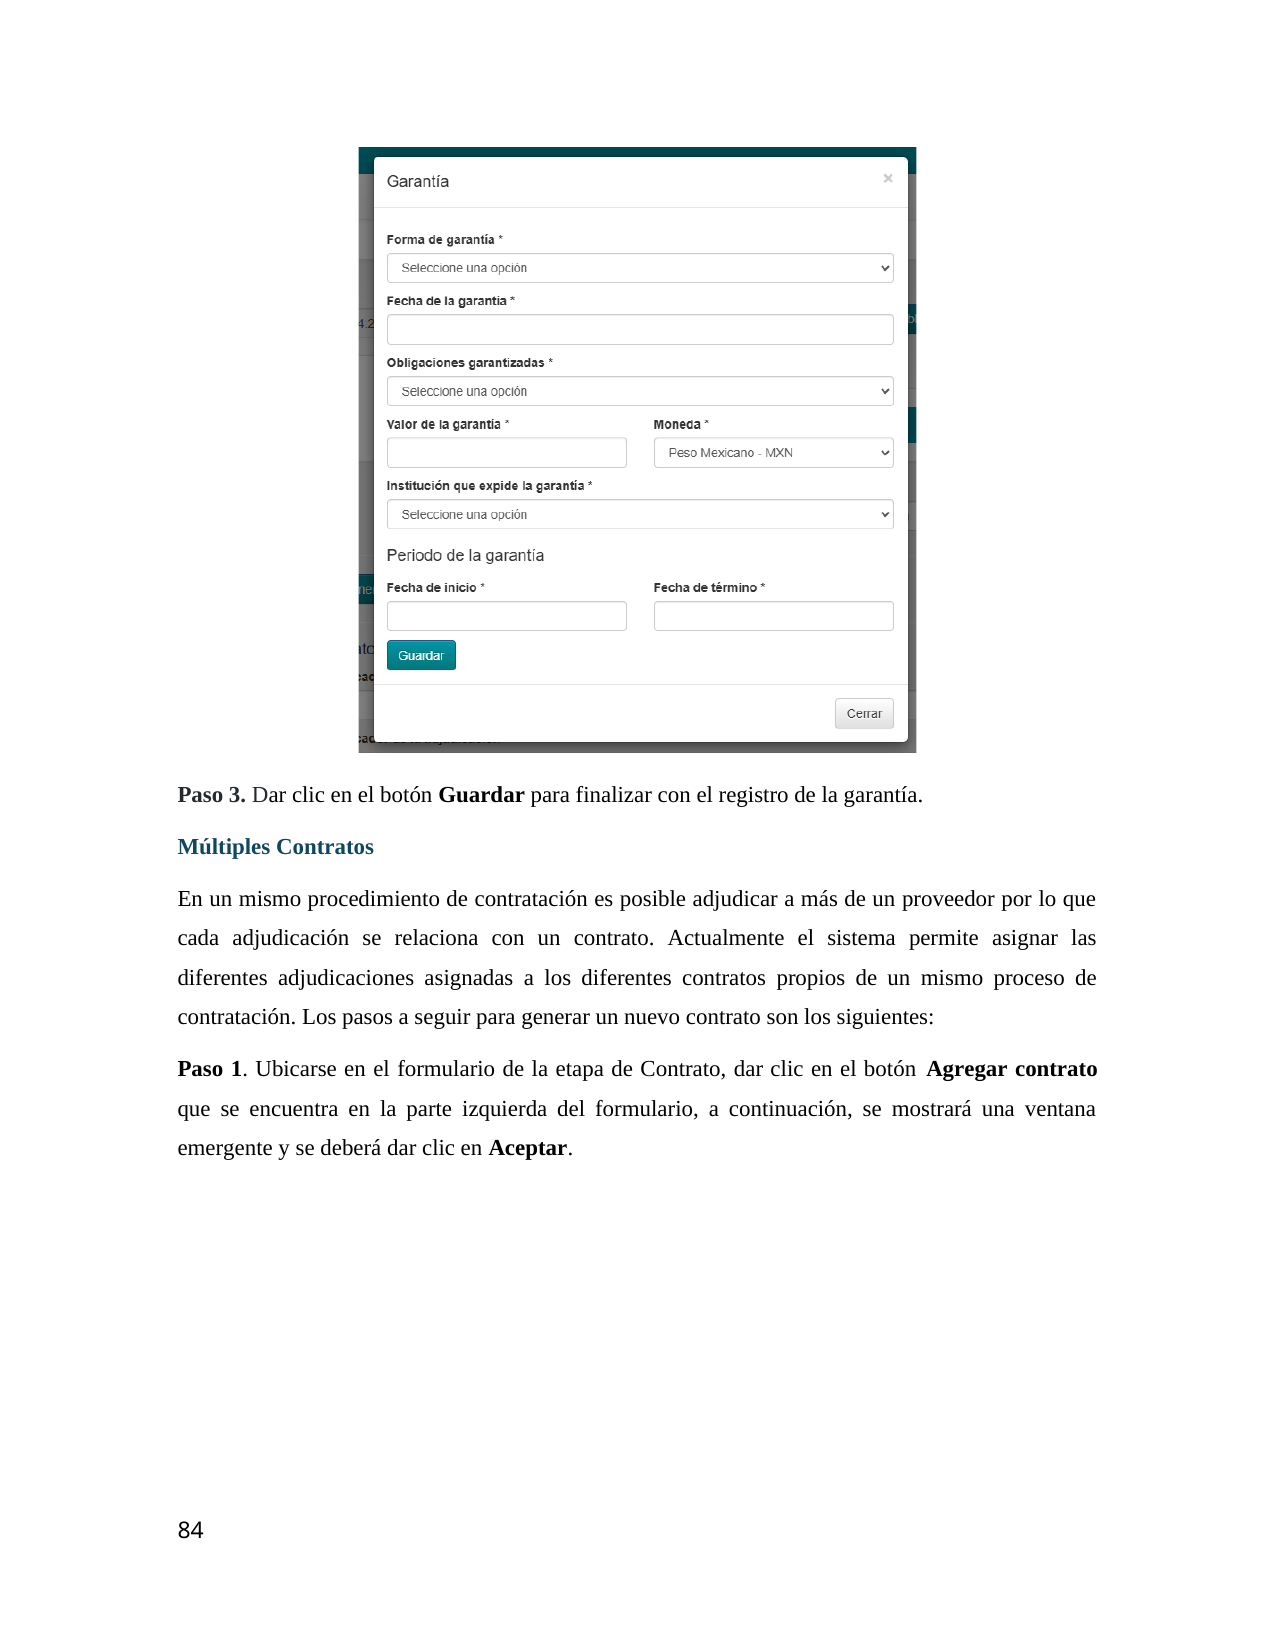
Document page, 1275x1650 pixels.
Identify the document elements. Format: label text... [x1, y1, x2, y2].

picture [358, 147, 917, 753]
subtitle Múltiples Contratos [177, 833, 1098, 859]
text En un mismo procedimiento de contratación es posible adjudicar a más de un proveedor por lo que cada adjudicación se relaciona con un contrato. Actualmente el sistema permite asignar las diferentes adjudicaciones asignadas a los diferentes contratos propios de un mismo proceso de contratación. Los pasos a seguir para generar un nuevo contrato son los siguientes: [177, 885, 1098, 1029]
text Paso 1. Ubicarse en el formulario de la etapa de Contrato, dar clic en el botón Agregar contrato que se encuentra en la parte izquierda del formulario, a continuación, se mostrará una ventana emergente y se deberá dar clic en Aceptar. [177, 1055, 1098, 1160]
text Paso 3. Dar clic en el botón Guardar para finalizar con el registro de la garantía. [177, 781, 1098, 807]
